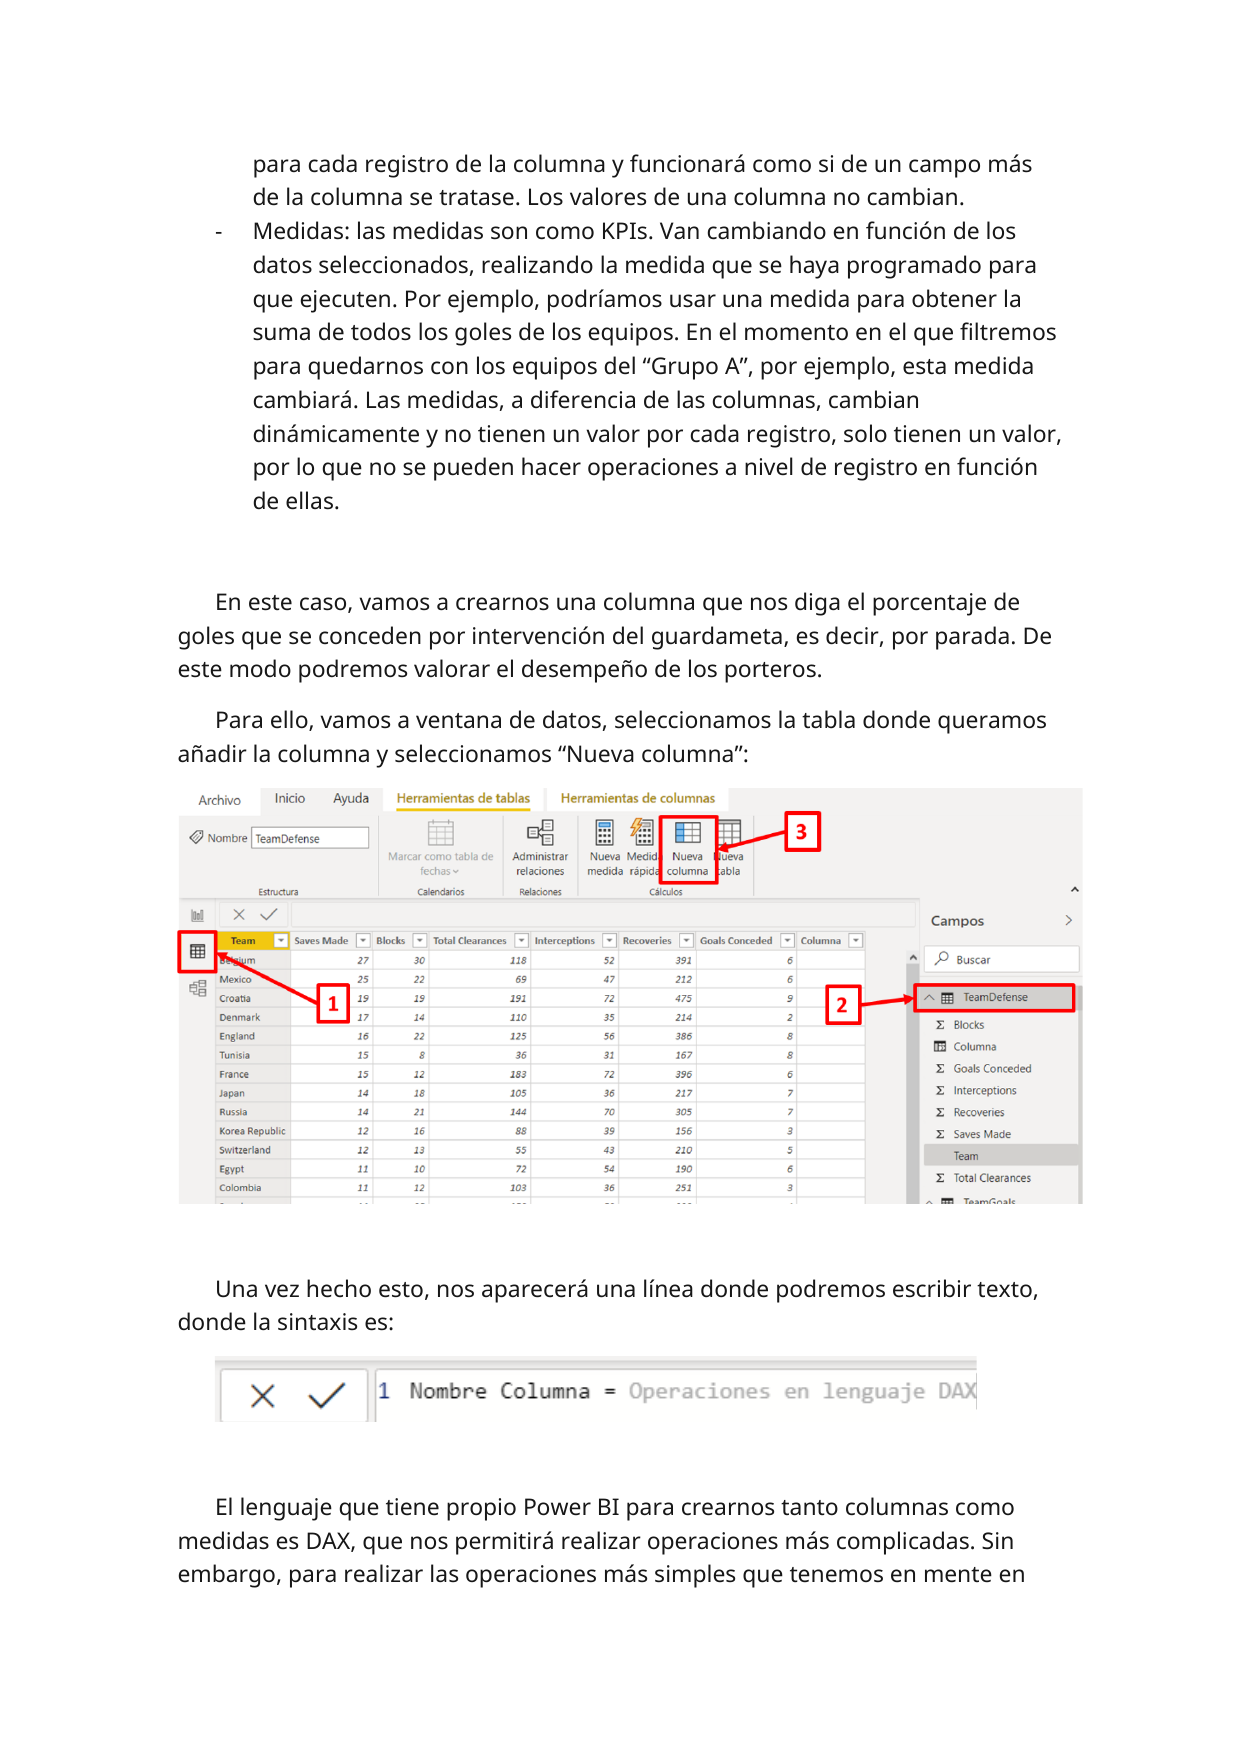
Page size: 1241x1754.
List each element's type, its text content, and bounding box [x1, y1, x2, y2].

text Una vez hecho esto, nos aparecerá una línea donde podremos escribir texto, donde la sintaxis es: [177, 1272, 1063, 1337]
text Para ello, vamos a ventana de datos, seleccionamos la tabla donde queramos añadir la columna y seleccionamos “Nueva columna”: [177, 704, 1063, 769]
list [215, 148, 1063, 213]
list Medidas: las medidas son como KPIs. Van cambiando en función de los datos seleccionados, realizando la medida que se haya programado para que ejecuten. Por ejemplo, podríamos usar una medida para obtener la suma de todos los goles de los equipos. En el momento en el que filtremos para quedarnos con los equipos del “Grupo A”, por ejemplo, esta medida cambiará. Las medidas, a diferencia de las columnas, cambian dinámicamente y no tienen un valor por cada registro, solo tienen un valor, por lo que no se pueden hacer operaciones a nivel de registro en función de ellas. [215, 215, 1063, 516]
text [177, 1491, 1063, 1589]
picture [214, 1356, 977, 1422]
text En este caso, vamos a crearnos una columna que nos diga el porcentaje de goles que se conceden por intervención del guardameta, es decir, por parada. De este modo podremos valorar el desempeño de los porteros. [177, 586, 1063, 685]
picture [177, 788, 1083, 1204]
